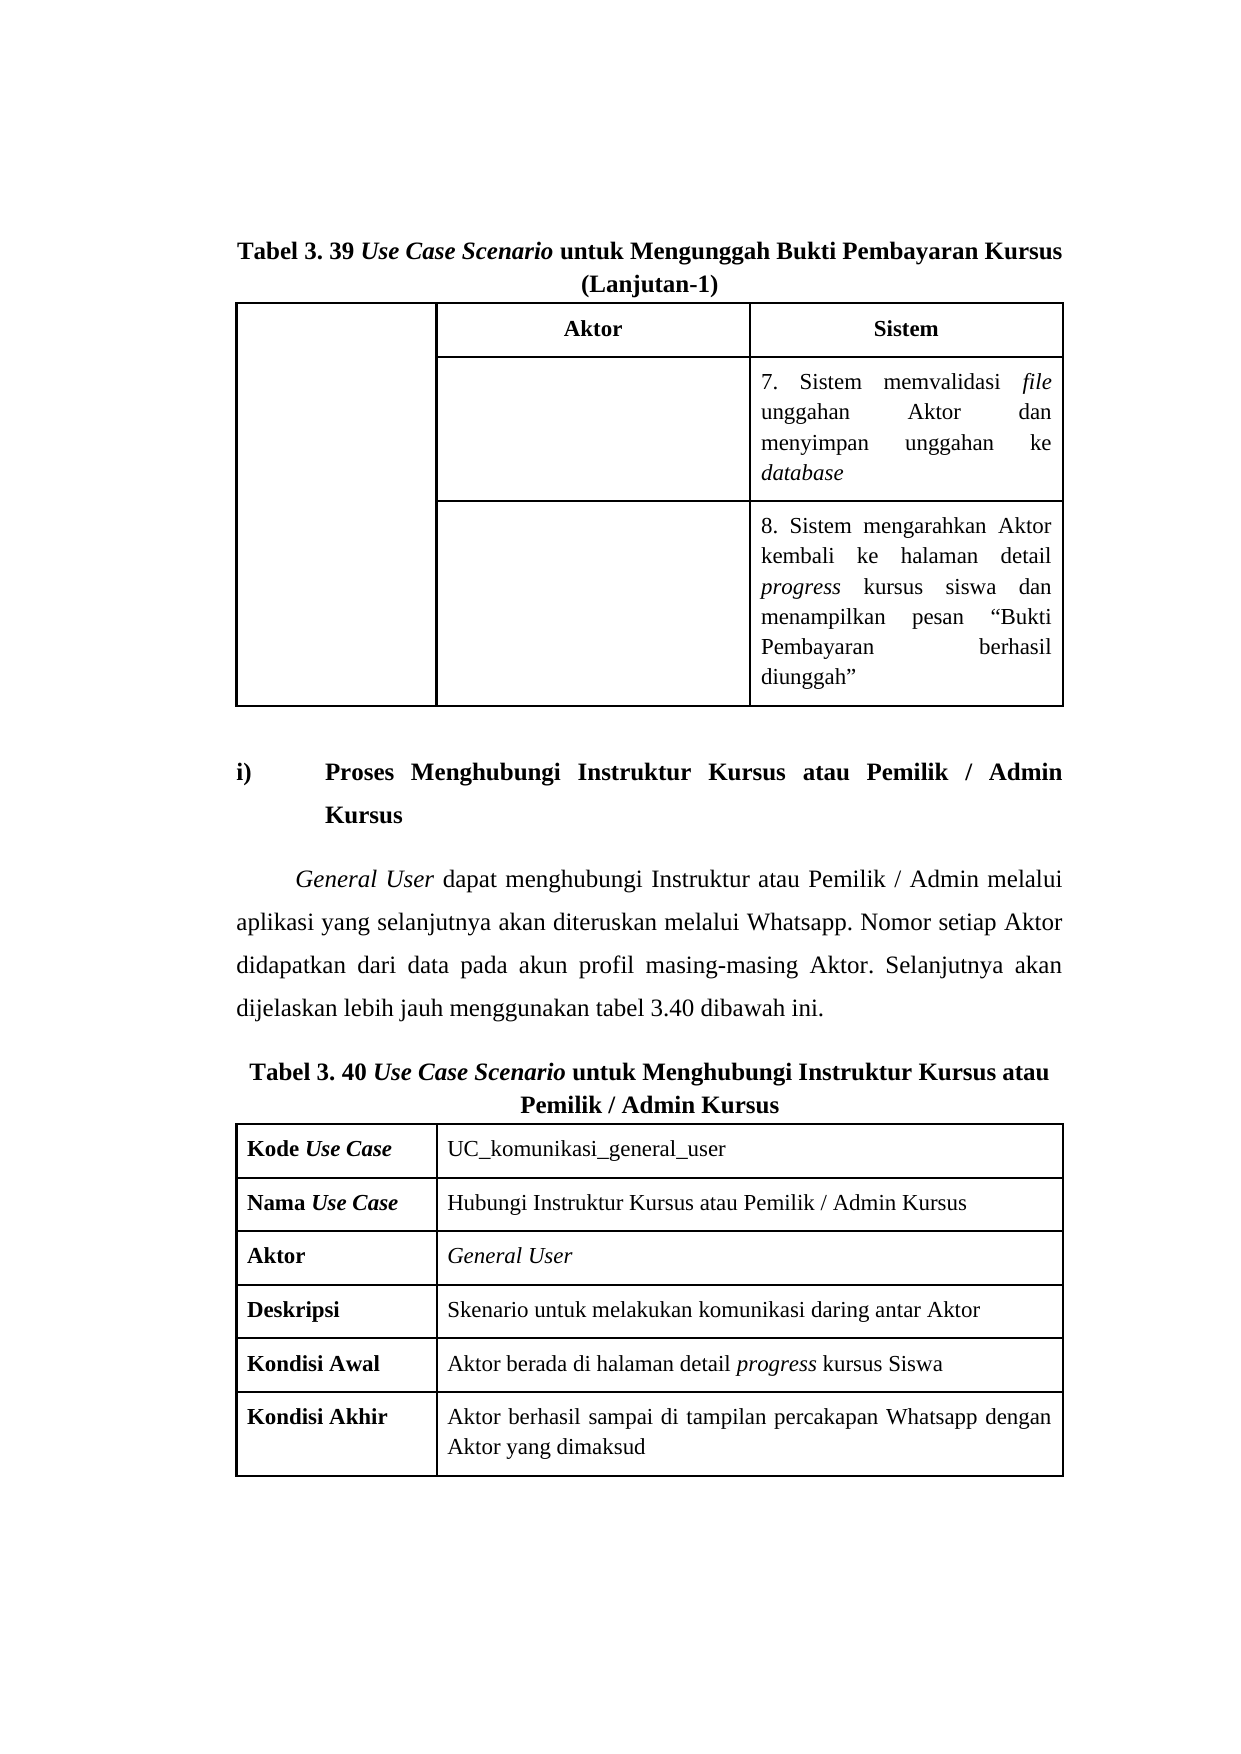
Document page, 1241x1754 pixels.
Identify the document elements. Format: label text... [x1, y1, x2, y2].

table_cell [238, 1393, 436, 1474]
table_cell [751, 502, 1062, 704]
text General User dapat menghubungi Instruktur atau Pemilik / Admin melalui aplikasi yang selanjutnya akan diteruskan melalui Whatsapp. Nomor setiap Aktor didapatkan dari data pada akun profil masing-masing Aktor. Selanjutnya akan dijelaskan lebih jauh menggunakan tabel 3.40 dibawah ini. [236, 864, 1063, 1022]
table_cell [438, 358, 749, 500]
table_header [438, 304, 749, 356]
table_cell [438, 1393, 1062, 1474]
subtitle Proses Menghubungi Instruktur Kursus atau Pemilik / Admin Kursus [236, 757, 1063, 828]
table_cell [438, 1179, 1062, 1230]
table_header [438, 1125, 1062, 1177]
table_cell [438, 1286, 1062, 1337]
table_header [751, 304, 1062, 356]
text Tabel 3. Use Case Scenario untuk Menghubungi Instruktur Kursus atau Pemilik / Admin Kursus [236, 1057, 1063, 1119]
text Tabel 3. 39 Use Case Scenario untuk Mengunggah Bukti Pembayaran Kursus (Lanjutan-1) [236, 236, 1063, 298]
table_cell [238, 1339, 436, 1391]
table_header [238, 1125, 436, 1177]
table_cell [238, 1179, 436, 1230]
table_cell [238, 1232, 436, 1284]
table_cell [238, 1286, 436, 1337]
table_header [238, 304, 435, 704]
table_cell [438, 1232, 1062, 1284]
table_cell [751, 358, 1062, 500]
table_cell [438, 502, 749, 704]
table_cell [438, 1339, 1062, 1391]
